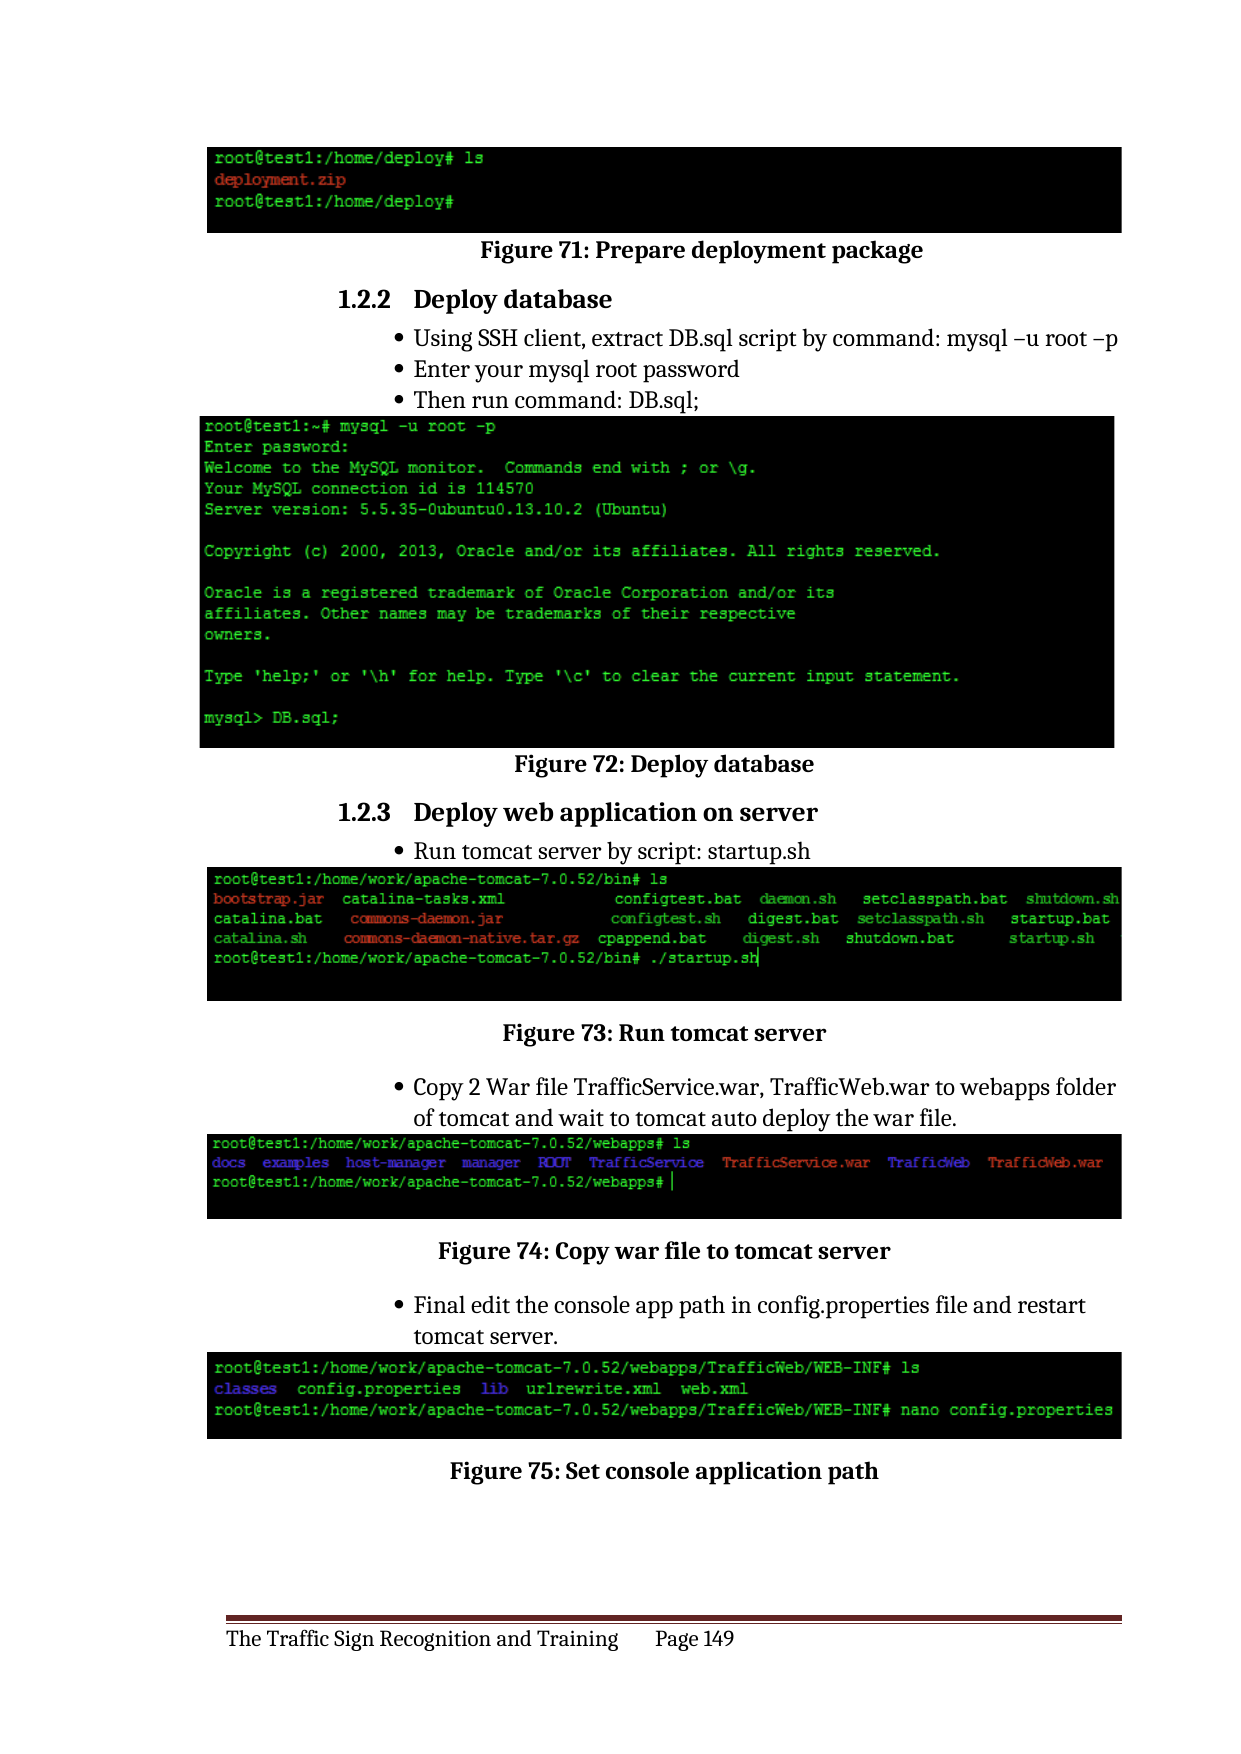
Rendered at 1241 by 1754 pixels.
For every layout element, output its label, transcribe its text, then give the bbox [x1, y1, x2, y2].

list Copy 2 War file TrafficService.war, TrafficWeb.war to webapps folder of tomcat and wait to tomcat auto deploy the war file. [394, 1073, 1122, 1132]
list Final edit the console app path in config.properties file and restart tomcat server. [394, 1291, 1122, 1351]
picture [207, 1352, 1122, 1439]
list Then run command: DB.sql; [394, 386, 1122, 414]
subtitle Deploy database [338, 284, 1122, 315]
picture [207, 147, 1122, 233]
list Using SSH client, extract DB.sql script by command: mysql –u root –p [394, 323, 1122, 352]
list Enter your mysql root password [394, 354, 1122, 383]
picture [199, 416, 1115, 748]
list Run tomcat server by script: startup.sh [394, 837, 1122, 866]
picture [207, 867, 1122, 1001]
picture [207, 1134, 1122, 1219]
subtitle Deploy web application on server [338, 797, 1122, 828]
